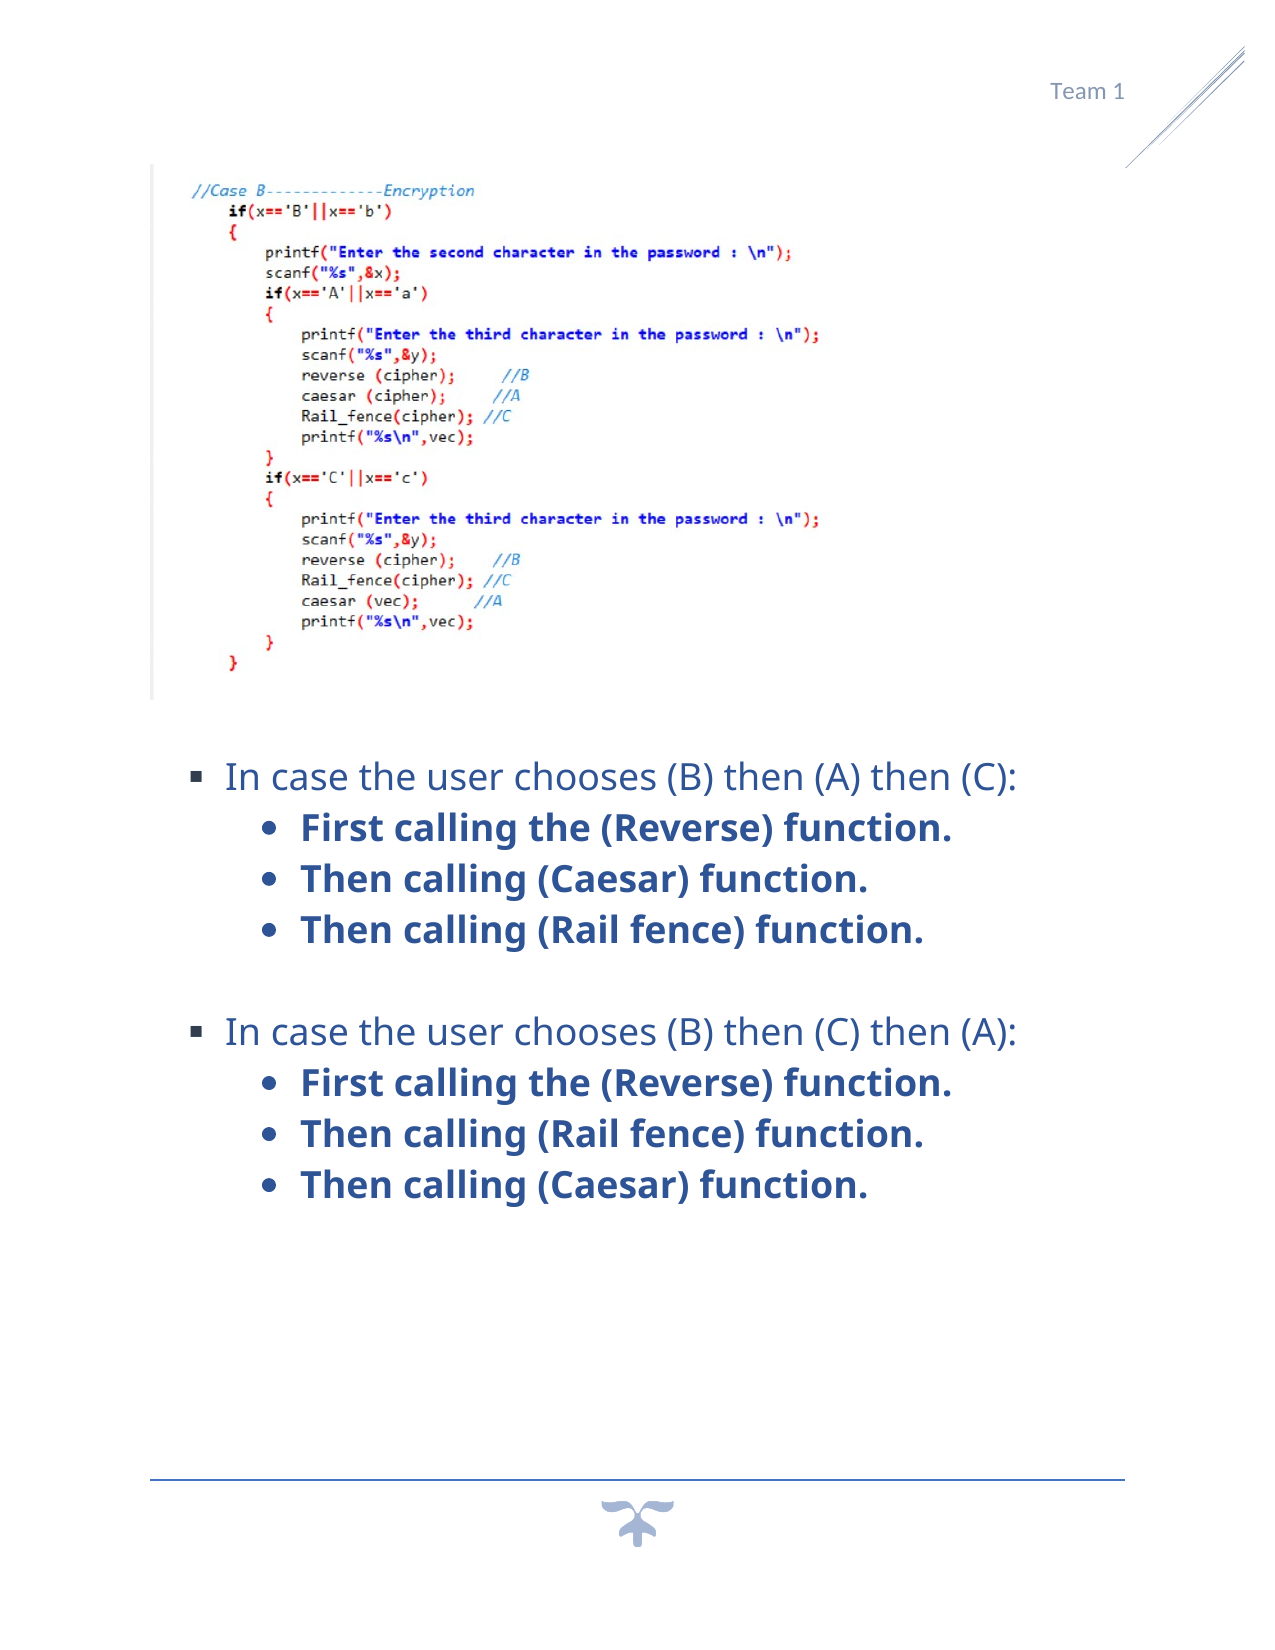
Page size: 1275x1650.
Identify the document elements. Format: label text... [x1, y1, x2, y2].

list Then calling (Rail fence) function. [262, 903, 1125, 954]
list In case the user chooses (B) then (C) then (A): [187, 1005, 1125, 1056]
list Then calling (Caesar) function. [262, 1158, 1125, 1209]
list Then calling (Caesar) function. [262, 852, 1125, 903]
list First calling the (Reverse) function. [262, 801, 1125, 852]
list First calling the (Reverse) function. [262, 1056, 1125, 1107]
picture [150, 164, 977, 700]
list Then calling (Rail fence) function. [262, 1107, 1125, 1158]
list In case the user chooses (B) then (A) then (C): [187, 750, 1125, 801]
